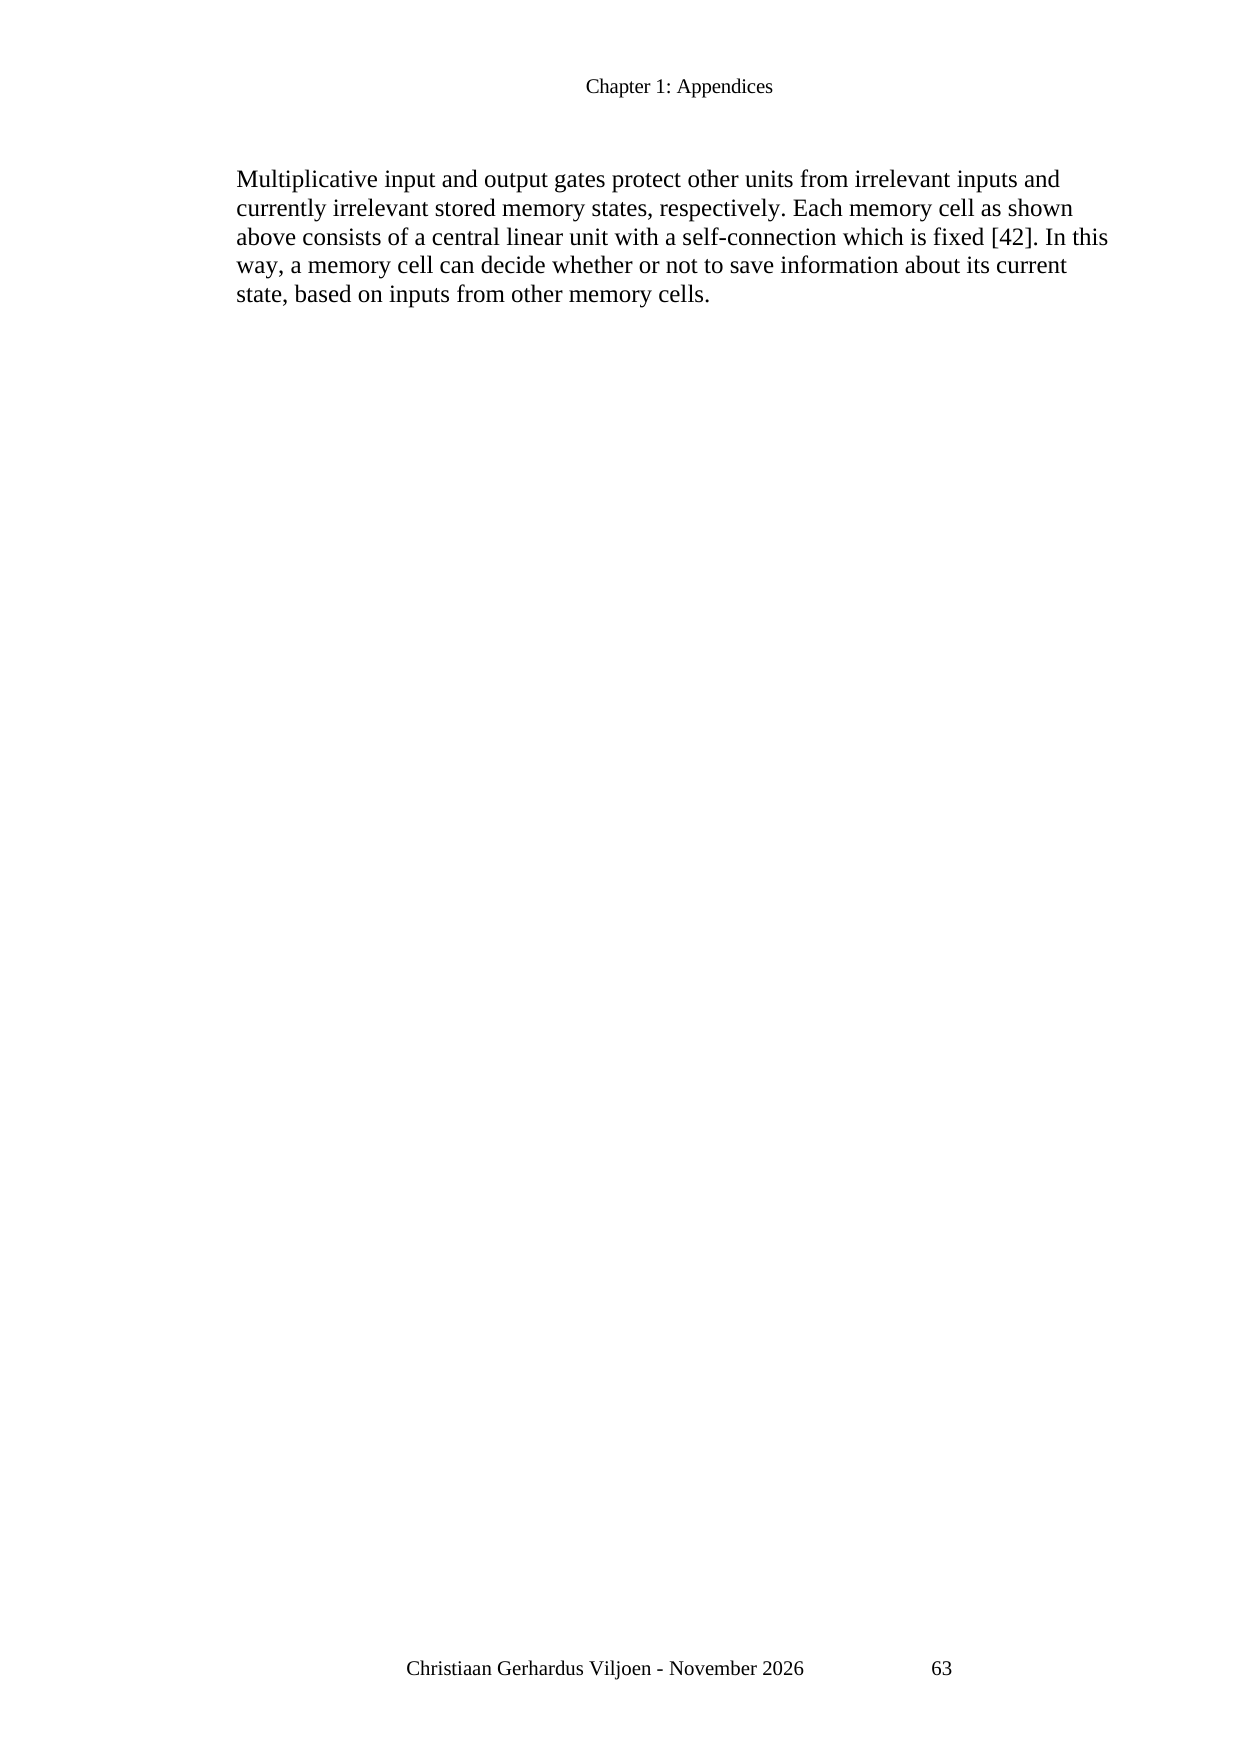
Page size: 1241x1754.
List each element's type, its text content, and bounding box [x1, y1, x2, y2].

text Multiplicative input and output gates protect other units from irrelevant inputs and currently irrelevant stored memory states, respectively. Each memory cell as shown above consists of a central linear unit with a self-connection which is fixed . In this way, a memory cell can decide whether or not to save information about its current state, based on inputs from other memory cells. [236, 164, 1122, 308]
